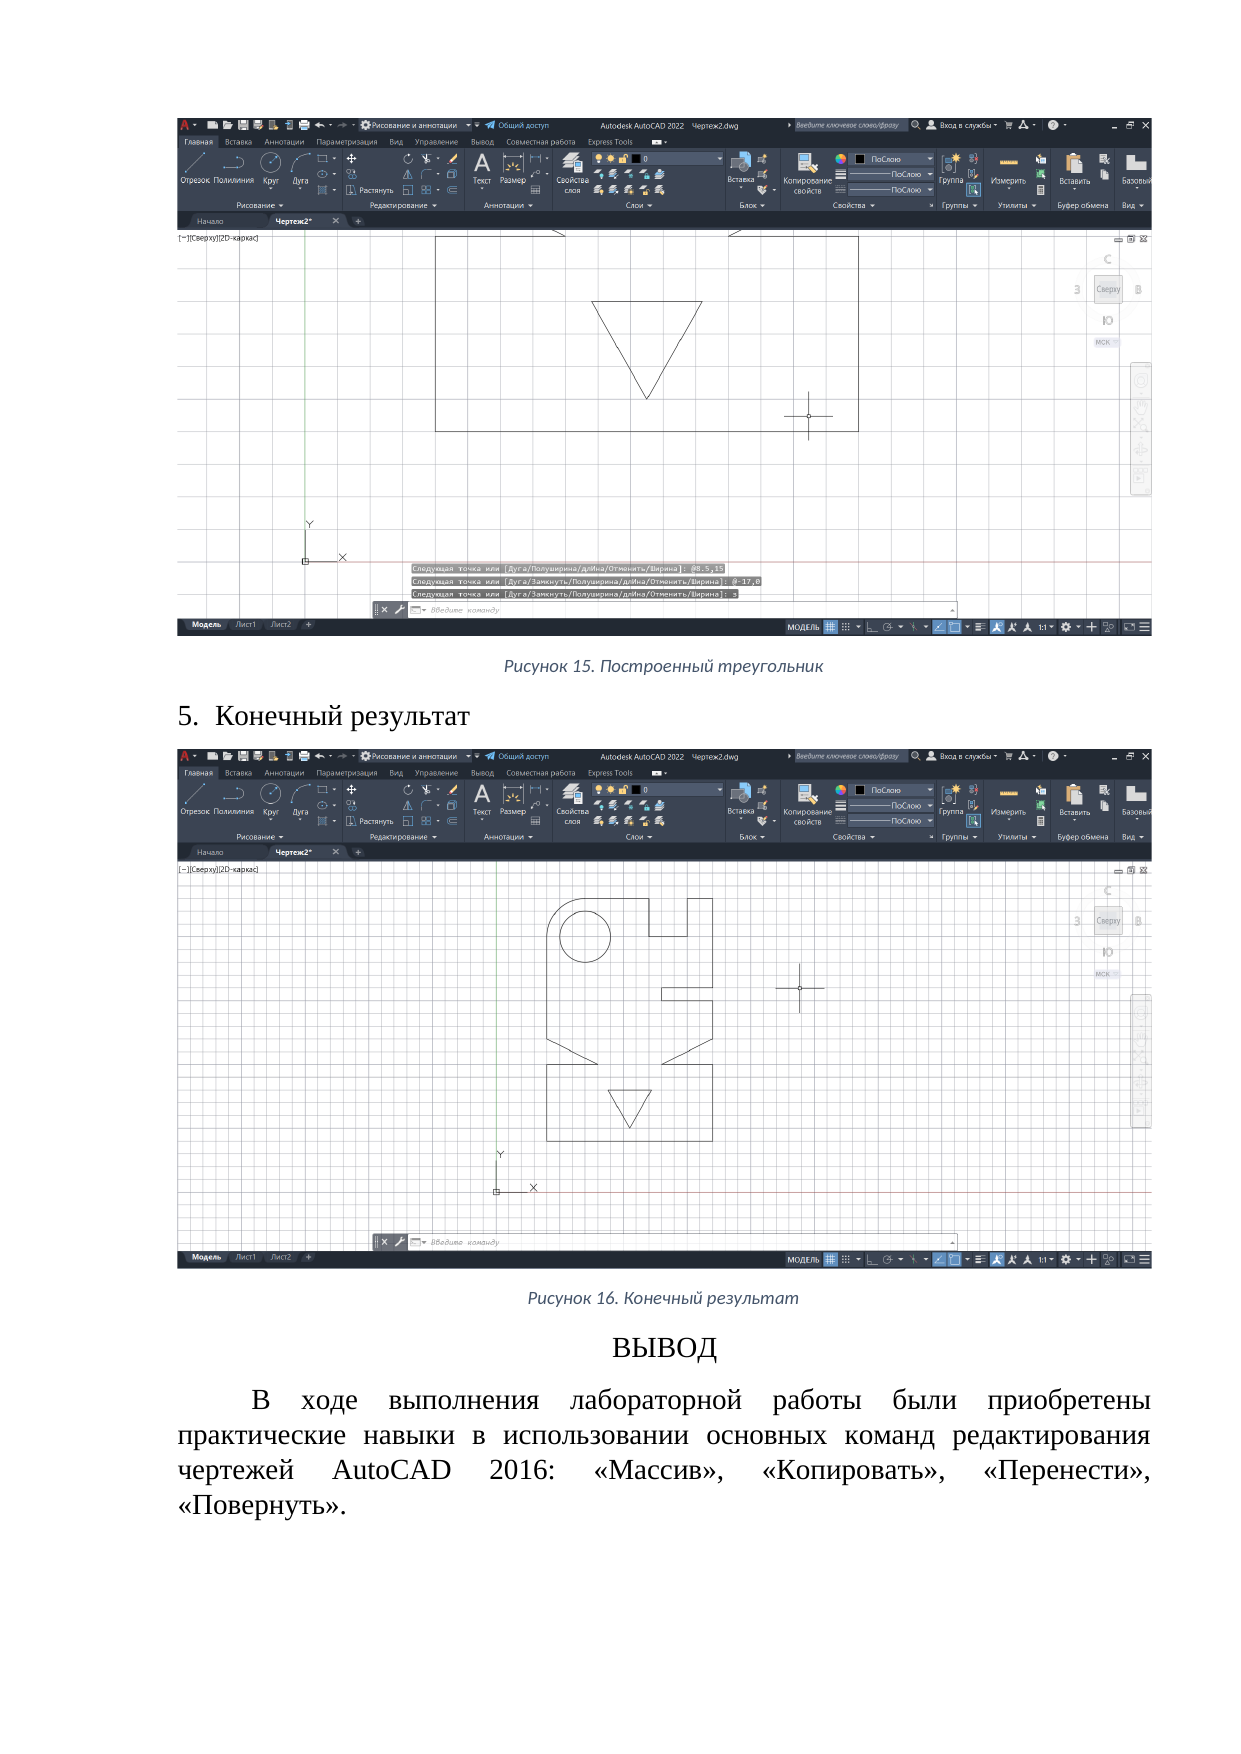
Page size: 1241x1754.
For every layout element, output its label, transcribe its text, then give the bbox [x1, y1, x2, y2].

text В ходе выполнения лабораторной работы были приобретены практические навыки в использовании основных команд редактирования чертежей AutoCAD 2016: «Массив», «Копировать», «Перенести», «Повернуть». [177, 1382, 1152, 1521]
text ВЫВОД [177, 1330, 1152, 1363]
picture [177, 749, 1152, 1269]
picture [177, 118, 1152, 636]
list Конечный результат [177, 698, 1152, 731]
